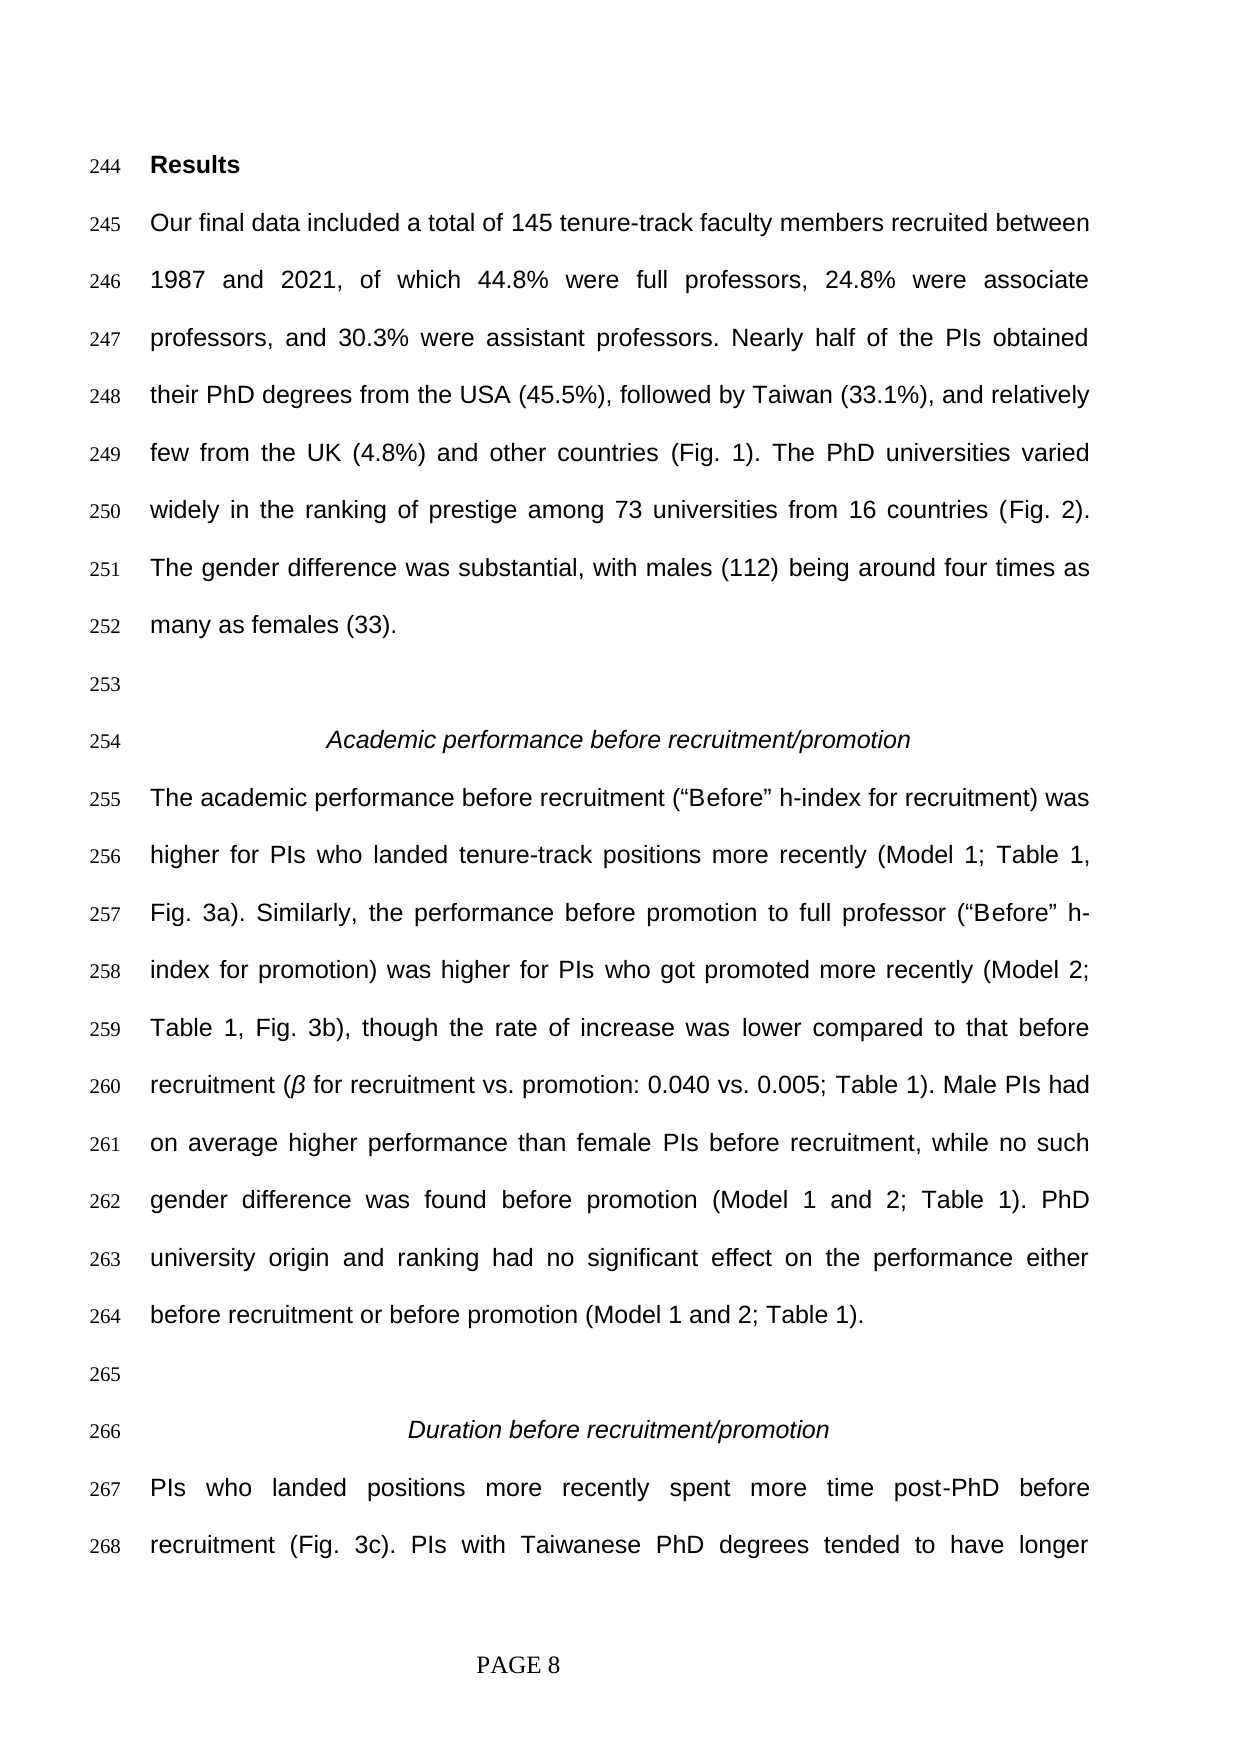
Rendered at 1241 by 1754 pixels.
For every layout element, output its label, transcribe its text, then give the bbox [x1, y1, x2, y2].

text Our final data included a total of 145 tenure-track faculty members recruited between 1987 and 2021, of which 44.8% were full professors, 24.8% were associate professors, and 30.3% were assistant professors. Nearly half of the PIs obtained their PhD degrees from the USA (45.5%), followed by Taiwan (33.1%), and relatively few from the UK (4.8%) and other countries (Fig. 1). The PhD universities varied widely in the ranking of prestige among 73 universities from 16 countries (Fig. 2). The gender difference was substantial, with males (112) being around four times as many as females (33). [150, 207, 1090, 639]
text Results [150, 150, 1090, 179]
text Duration before recruitment/promotion [150, 1415, 1090, 1444]
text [150, 1472, 1090, 1559]
text The academic performance before recruitment (“Before” h-index for recruitment) was higher for PIs who landed tenure-track positions more recently (Model 1; Table 1, Fig. 3a). Similarly, the performance before promotion to full professor (“Before” h-index for promotion) was higher for PIs who got promoted more recently (Model 2; Table 1, Fig. 3b), though the rate of increase was lower compared to that before recruitment (β for recruitment vs. promotion: 0.040 vs. 0.005; Table 1). Male PIs had on average higher performance than female PIs before recruitment, while no such gender difference was found before promotion (Model 1 and 2; Table 1). PhD university origin and ranking had no significant effect on the performance either before recruitment or before promotion (Model 1 and 2; Table 1). [150, 782, 1090, 1329]
text Academic performance before recruitment/promotion [150, 725, 1090, 754]
